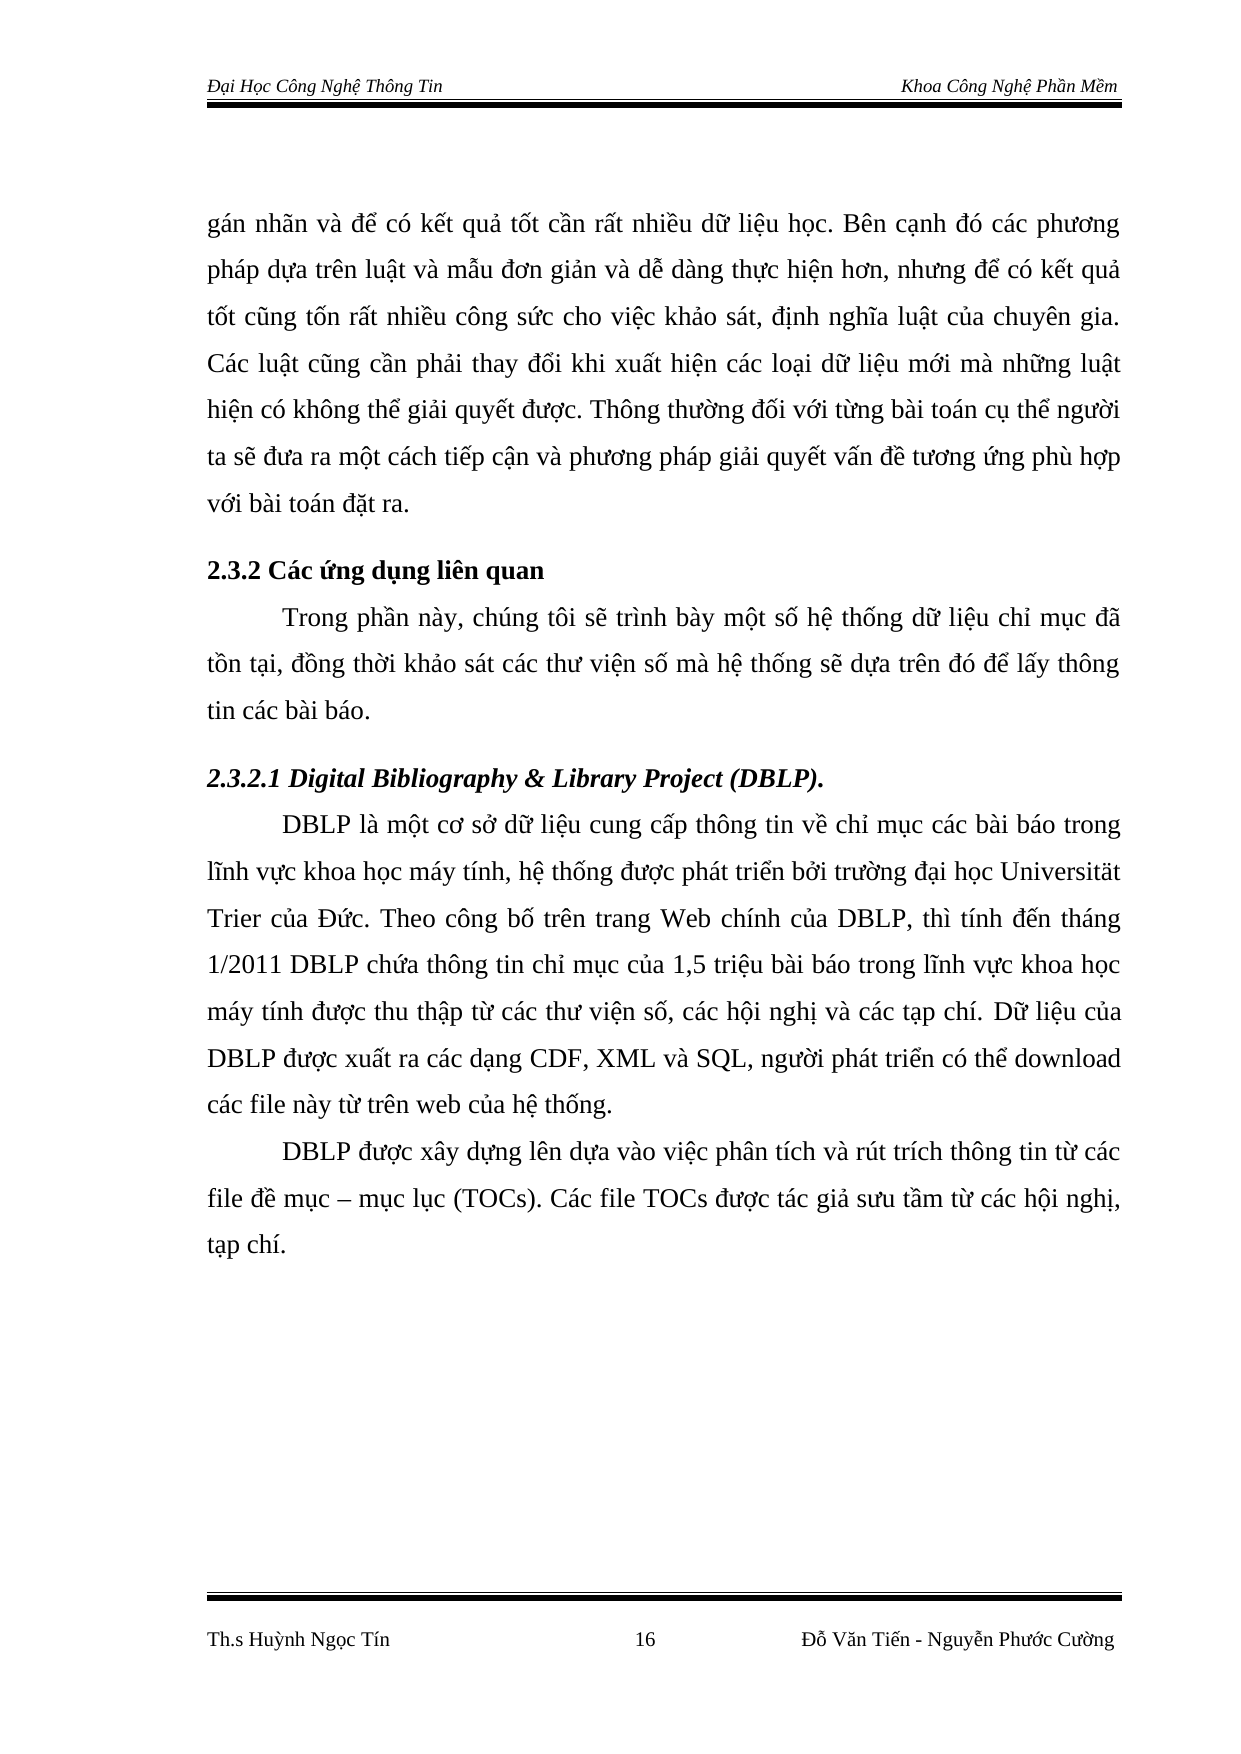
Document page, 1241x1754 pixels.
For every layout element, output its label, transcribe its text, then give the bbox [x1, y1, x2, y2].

text DBLP là một cơ sở dữ liệu cung cấp thông tin về chỉ mục các bài báo trong lĩnh vực khoa học máy tính, hệ thống được phát triển bởi trường đại học Universität Trier của Đức. Theo công bố trên trang Web chính của DBLP, thì tính đến tháng 1/2011 DBLP chứa thông tin chỉ mục của 1,5 triệu bài báo trong lĩnh vực khoa học máy tính được thu thập từ các thư viện số, các hội nghị và các tạp chí. Dữ liệu của DBLP được xuất ra các dạng CDF, XML và SQL, người phát triển có thể download các file này từ trên web của hệ thống. [207, 808, 1122, 1119]
text DBLP được xây dựng lên dựa vào việc phân tích và rút trích thông tin từ các file đề mục – mục lục (TOCs). Các file TOCs được tác giả sưu tầm từ các hội nghị, tạp chí. [207, 1135, 1122, 1259]
subtitle 2.3.2.1 Digital Bibliography & Library Project (DBLP). [207, 762, 1122, 793]
subtitle 2.3.2 Các ứng dụng liên quan [207, 554, 1122, 585]
text Trong phần này, chúng tôi sẽ trình bày một số hệ thống dữ liệu chỉ mục đã tồn tại, đồng thời khảo sát các thư viện số mà hệ thống sẽ dựa trên đó để lấy thông tin các bài báo. [207, 601, 1122, 725]
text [207, 207, 1122, 518]
